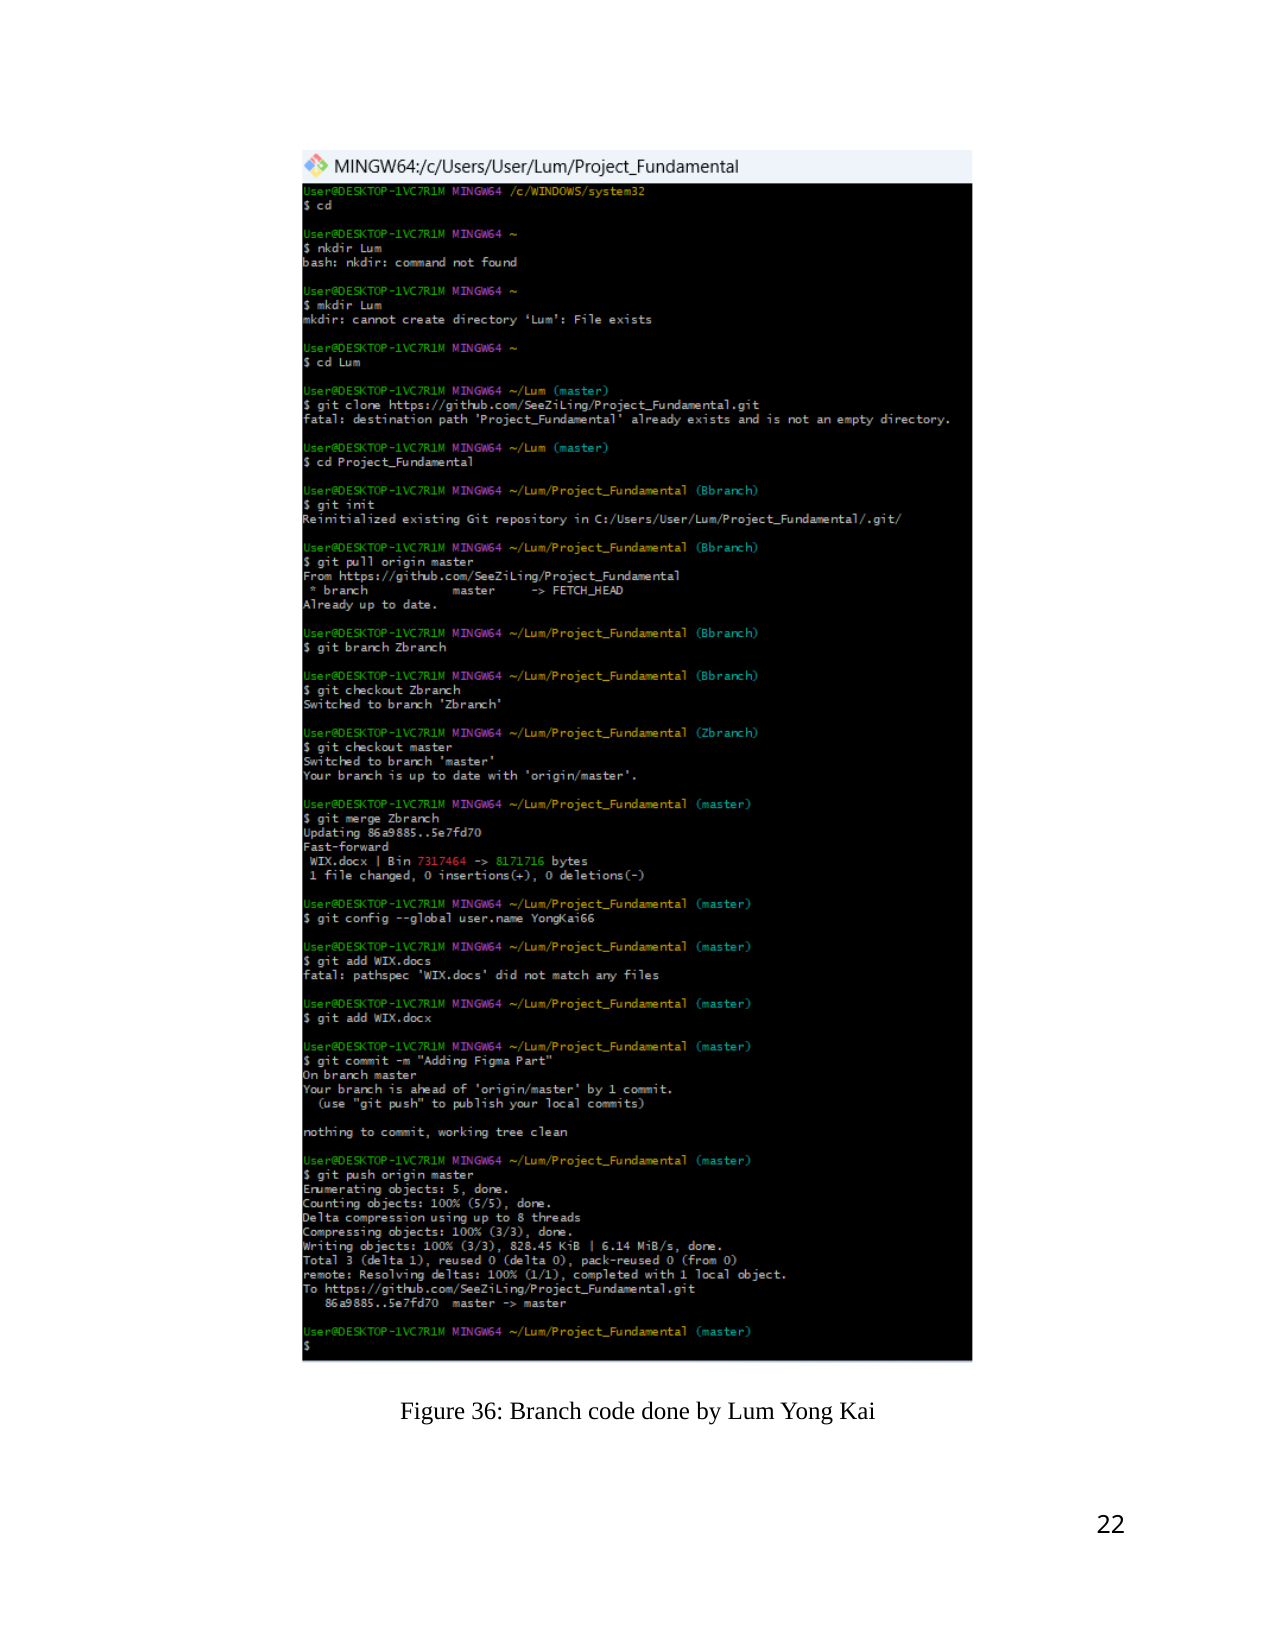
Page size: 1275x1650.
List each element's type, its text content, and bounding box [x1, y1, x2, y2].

picture [302, 150, 973, 1363]
text Figure 36: Branch code done by Lum Yong Kai [150, 1396, 1125, 1425]
